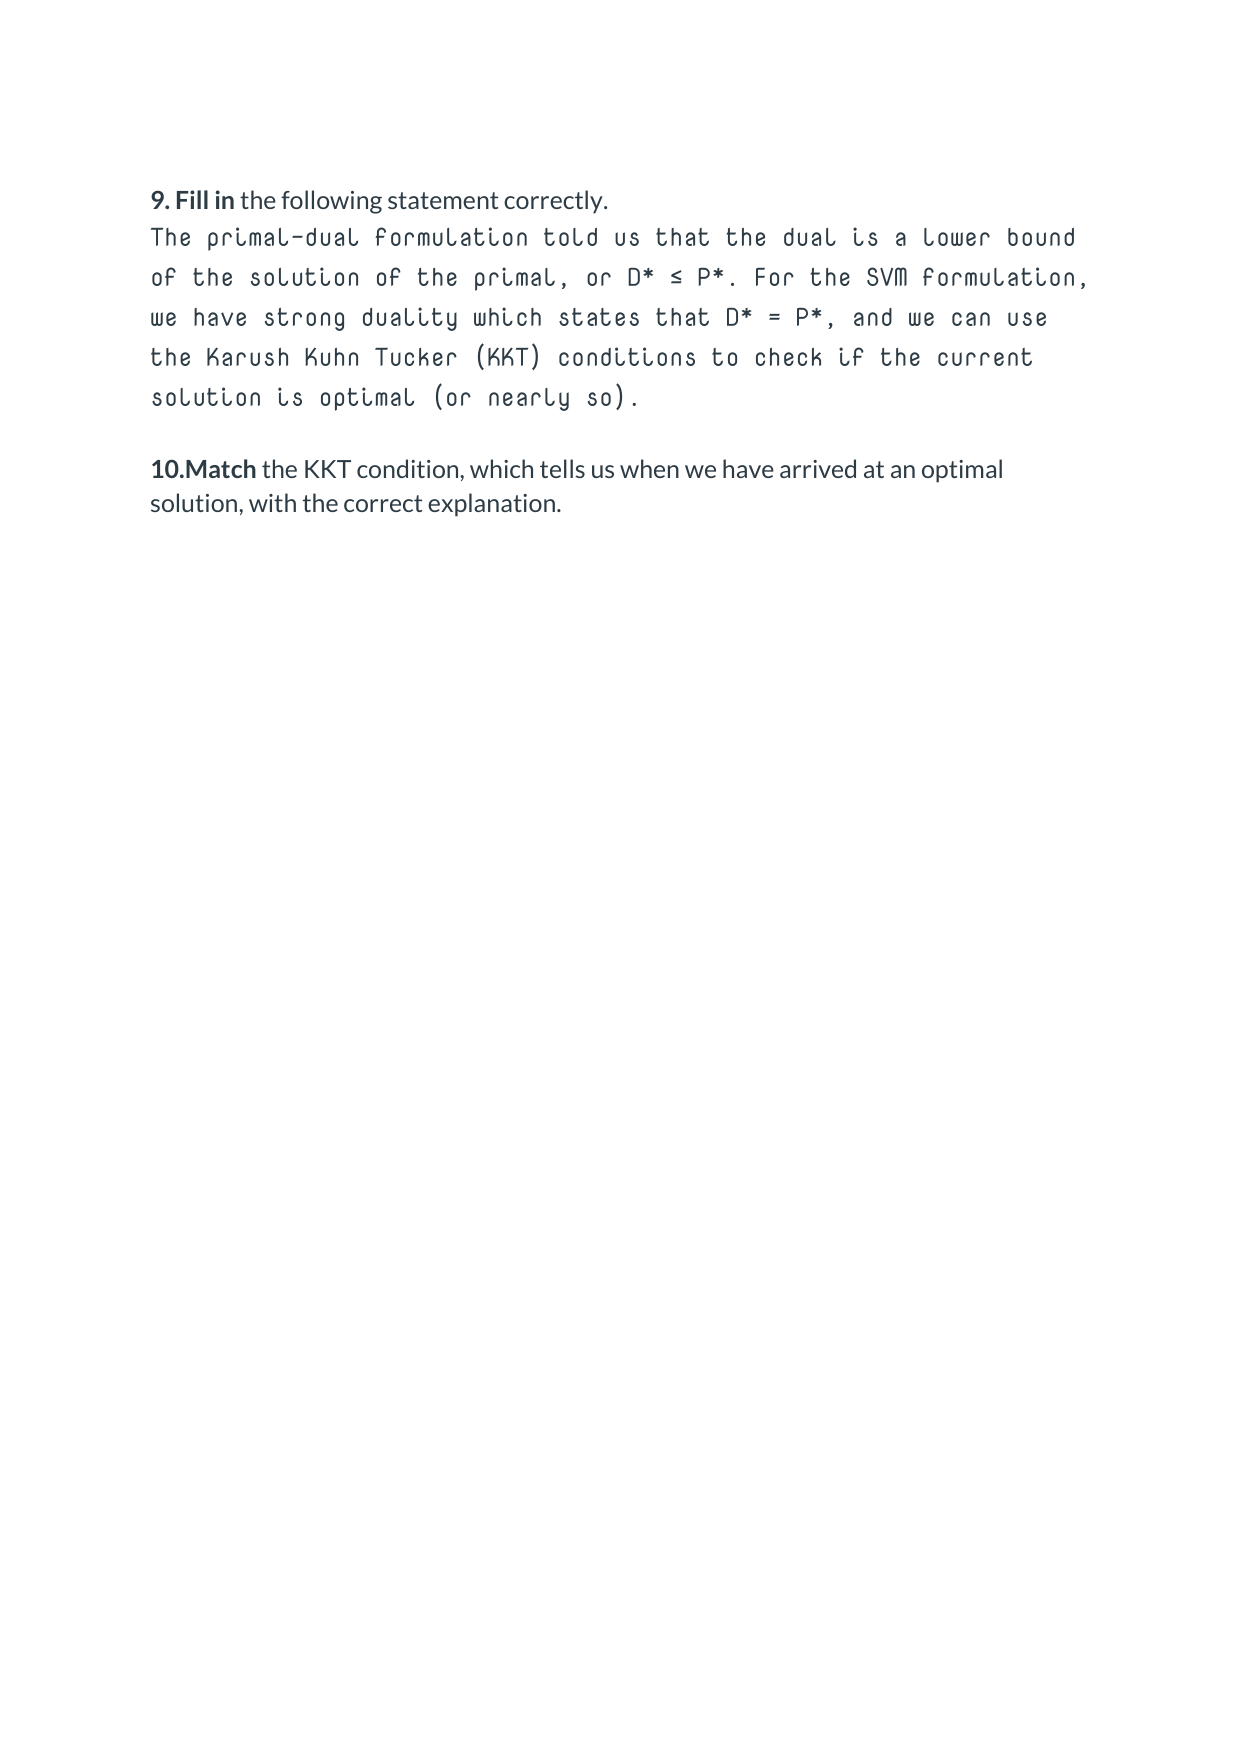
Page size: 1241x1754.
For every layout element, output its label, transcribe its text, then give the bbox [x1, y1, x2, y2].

text 9. Fill in the following statement correctly. [150, 184, 1094, 214]
text 10.Match the KKT condition, which tells us when we have arrived at an optimal solution, with the correct explanation. [150, 453, 1094, 518]
text The primal-dual formulation told us that the dual is a lower bound of the solution of the primal, or D* ≤ P*. For the SVM formulation, we have strong duality which states that D* = P*, and we can use the Karush Kuhn Tucker (KKT) conditions to check if the current solution is optimal (or nearly so). [150, 219, 1094, 414]
